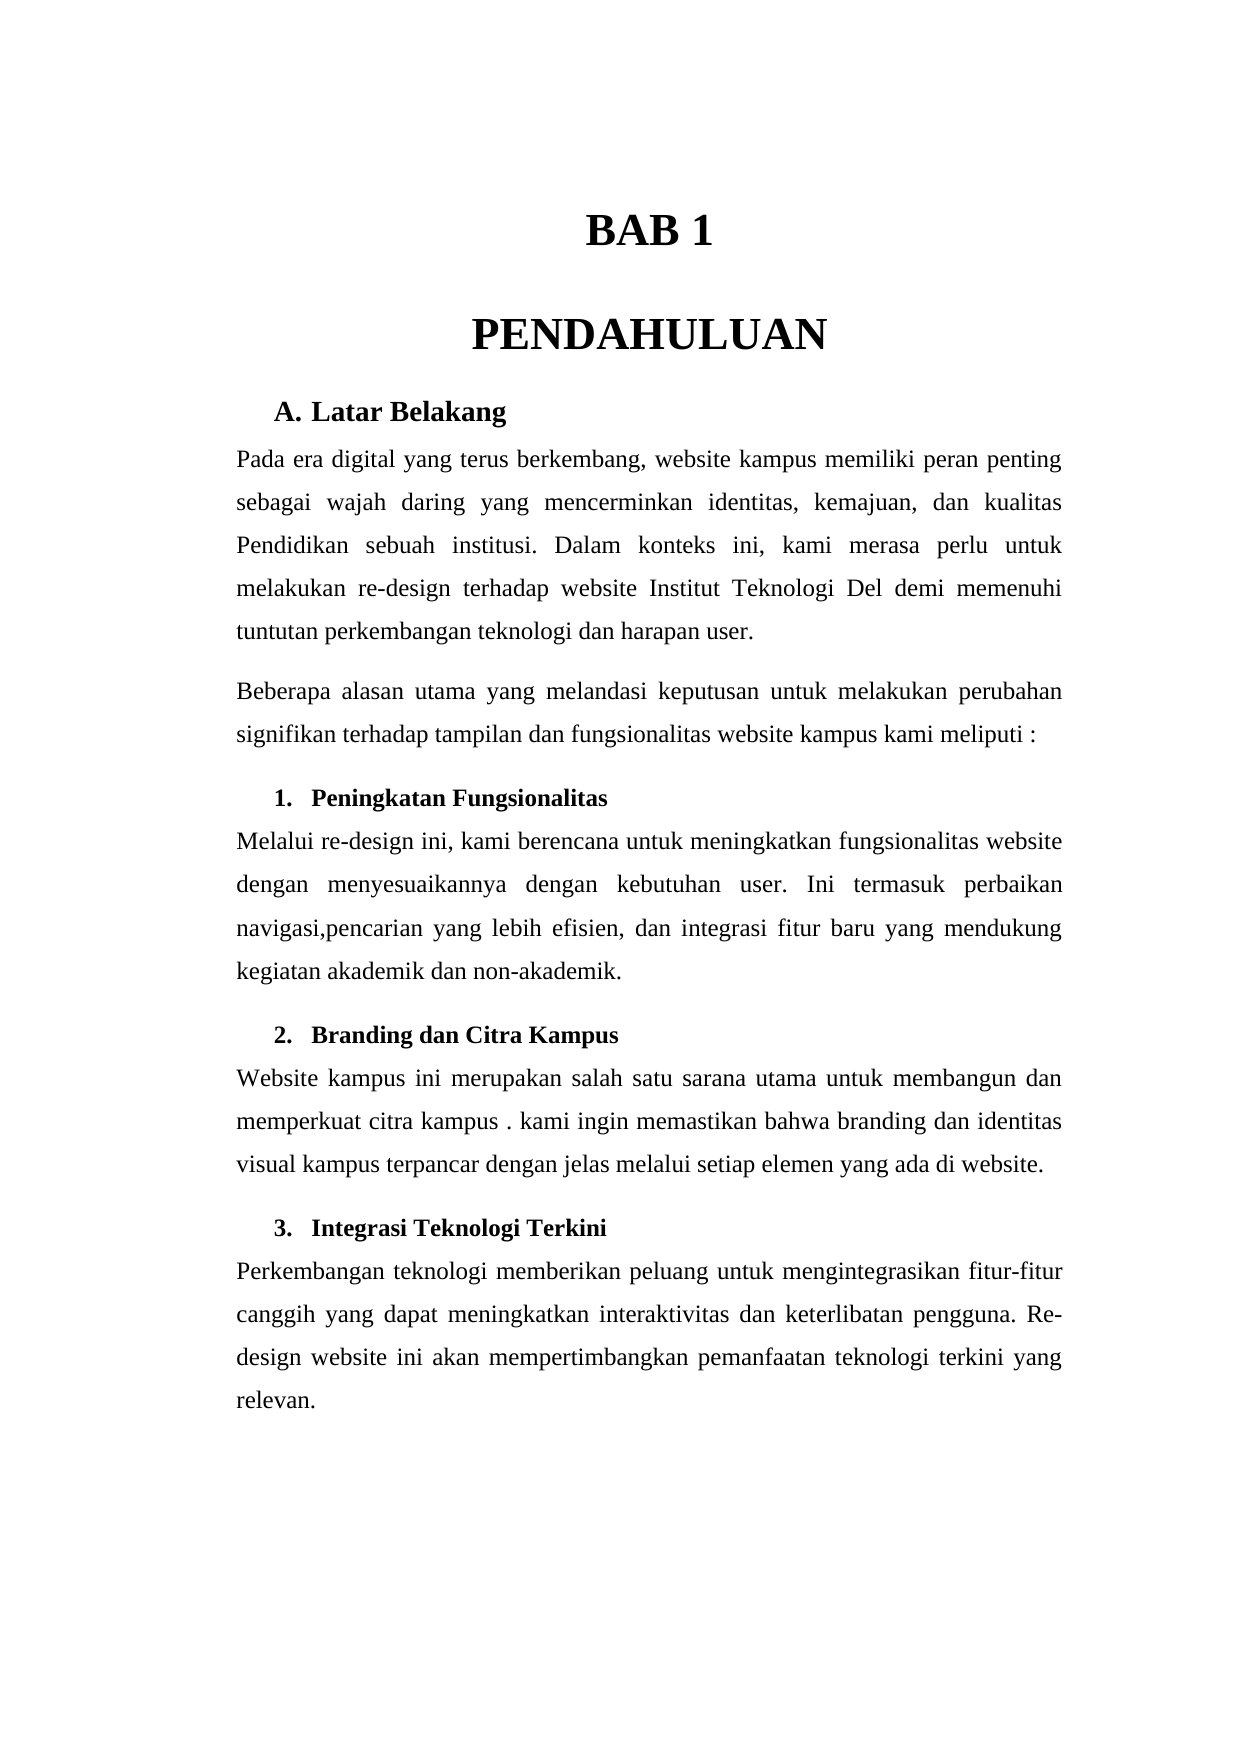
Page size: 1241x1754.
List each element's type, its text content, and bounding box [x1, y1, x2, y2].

text Website kampus ini merupakan salah satu sarana utama untuk membangun dan memperkuat citra kampus . kami ingin memastikan bahwa branding dan identitas visual kampus terpancar dengan jelas melalui setiap elemen yang ada di website. [236, 1063, 1063, 1178]
subtitle PENDAHULUAN [236, 306, 1063, 359]
text Pada era digital yang terus berkembang, website kampus memiliki peran penting sebagai wajah daring yang mencerminkan identitas, kemajuan, dan kualitas Pendidikan sebuah institusi. Dalam konteks ini, kami merasa perlu untuk melakukan re-design terhadap website Institut Teknologi Del demi memenuhi tuntutan perkembangan teknologi dan harapan user. [236, 444, 1063, 645]
text Perkembangan teknologi memberikan peluang untuk mengintegrasikan fitur-fitur canggih yang dapat meningkatkan interaktivitas dan keterlibatan pengguna. Re-design website ini akan mempertimbangkan pemanfaatan teknologi terkini yang relevan. [236, 1256, 1063, 1414]
text Melalui re-design ini, kami berencana untuk meningkatkan fungsionalitas website dengan menyesuaikannya dengan kebutuhan user. Ini termasuk perbaikan navigasi,pencarian yang lebih efisien, dan integrasi fitur baru yang mendukung kegiatan akademik dan non-akademik. [236, 826, 1063, 984]
subtitle Latar Belakang [274, 394, 1063, 427]
text Beberapa alasan utama yang melandasi keputusan untuk melakukan perubahan signifikan terhadap tampilan dan fungsionalitas website kampus kami meliputi : [236, 676, 1063, 748]
subtitle Branding dan Citra Kampus [274, 1020, 1063, 1048]
subtitle Peningkatan Fungsionalitas [274, 783, 1063, 812]
subtitle Integrasi Teknologi Terkini [274, 1213, 1063, 1242]
subtitle BAB 1 [236, 202, 1063, 255]
